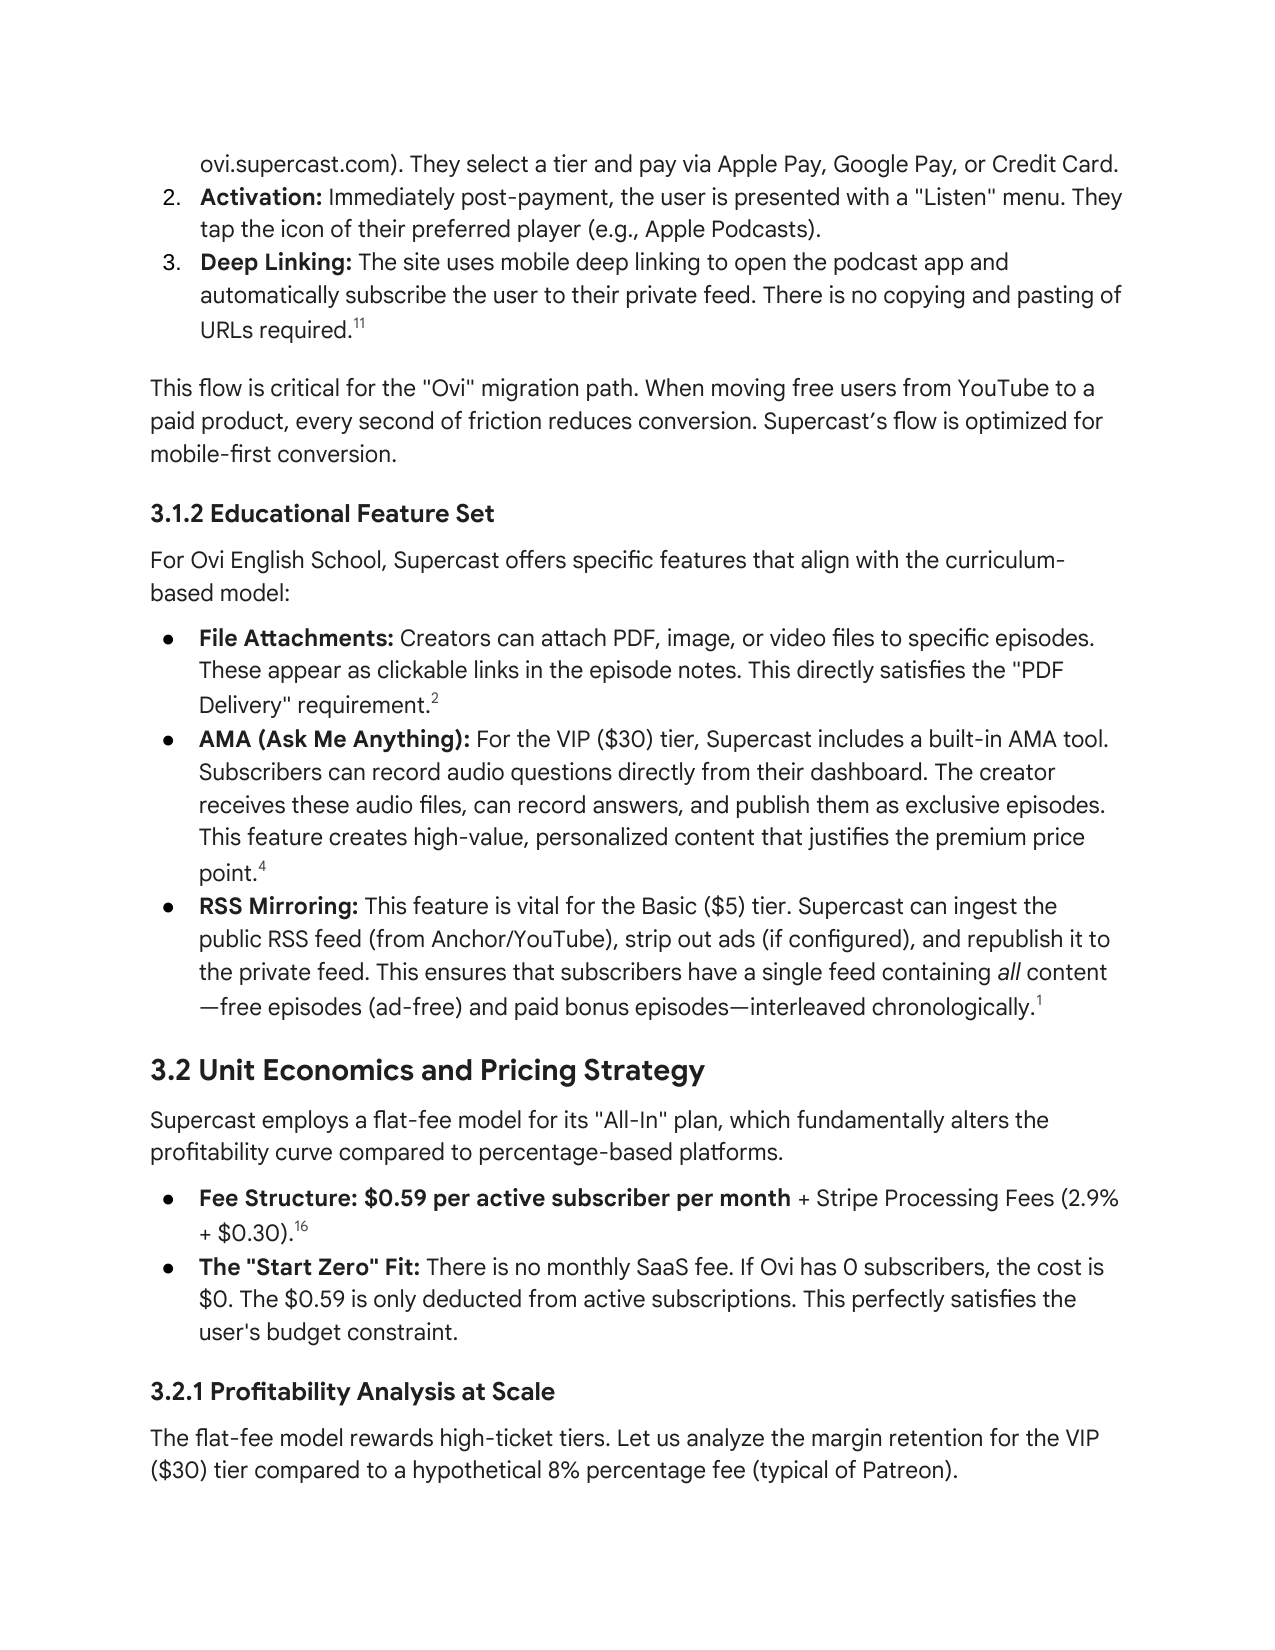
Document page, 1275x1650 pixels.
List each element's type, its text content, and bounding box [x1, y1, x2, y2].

list AMA (Ask Me Anything): For the VIP ($30) tier, Supercast includes a built-in AMA tool. Subscribers can record audio questions directly from their dashboard. The creator receives these audio files, can record answers, and publish them as exclusive episodes. This feature creates high-value, personalized content that justifies the premium price point.4 [161, 726, 1125, 888]
list Activation: Immediately post-payment, the user is presented with a "Listen" menu. They tap the icon of their preferred player (e.g., Apple Podcasts). [162, 183, 1125, 244]
subtitle 3.2 Unit Economics and Pricing Strategy [150, 1052, 1125, 1088]
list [162, 150, 1125, 179]
text Supercast employs a flat-fee model for its "All-In" plan, which fundamentally alters the profitability curve compared to percentage-based platforms. [150, 1106, 1125, 1167]
list RSS Mirroring: This feature is vital for the Basic ($5) tier. Supercast can ingest the public RSS feed (from Anchor/YouTube), strip out ads (if configured), and republish it to the private feed. This ensures that subscribers have a single feed containing all content—free episodes (ad-free) and paid bonus episodes—interleaved chronologically.1 [161, 892, 1125, 1022]
text For Ovi English School, Supercast offers specific features that align with the curriculum-based model: [150, 546, 1125, 607]
subtitle 3.1.2 Educational Feature Set [150, 498, 1125, 529]
list The "Start Zero" Fit: There is no monthly SaaS fee. If Ovi has 0 subscribers, the cost is $0. The $0.59 is only deducted from active subscriptions. This perfectly satisfies the user's budget constraint. [161, 1253, 1125, 1347]
list File Attachments: Creators can attach PDF, image, or video files to specific episodes. These appear as clickable links in the episode notes. This directly satisfies the "PDF Delivery" requirement.2 [161, 624, 1125, 721]
list Fee Structure: $0.59 per active subscriber per month + Stripe Processing Fees (2.9% + $0.30).16 [161, 1184, 1125, 1248]
text The flat-fee model rewards high-ticket tiers. Let us analyze the margin retention for the VIP ($30) tier compared to a hypothetical 8% percentage fee (typical of Patreon). [150, 1424, 1125, 1486]
list Deep Linking: The site uses mobile deep linking to open the podcast app and automatically subscribe the user to their private feed. There is no copying and pasting of URLs required.11 [162, 248, 1125, 345]
text This flow is critical for the "Ovi" migration path. When moving free users from YouTube to a paid product, every second of friction reduces conversion. Supercast’s flow is optimized for mobile-first conversion. [150, 375, 1125, 469]
subtitle 3.2.1 Profitability Analysis at Scale [150, 1376, 1125, 1407]
